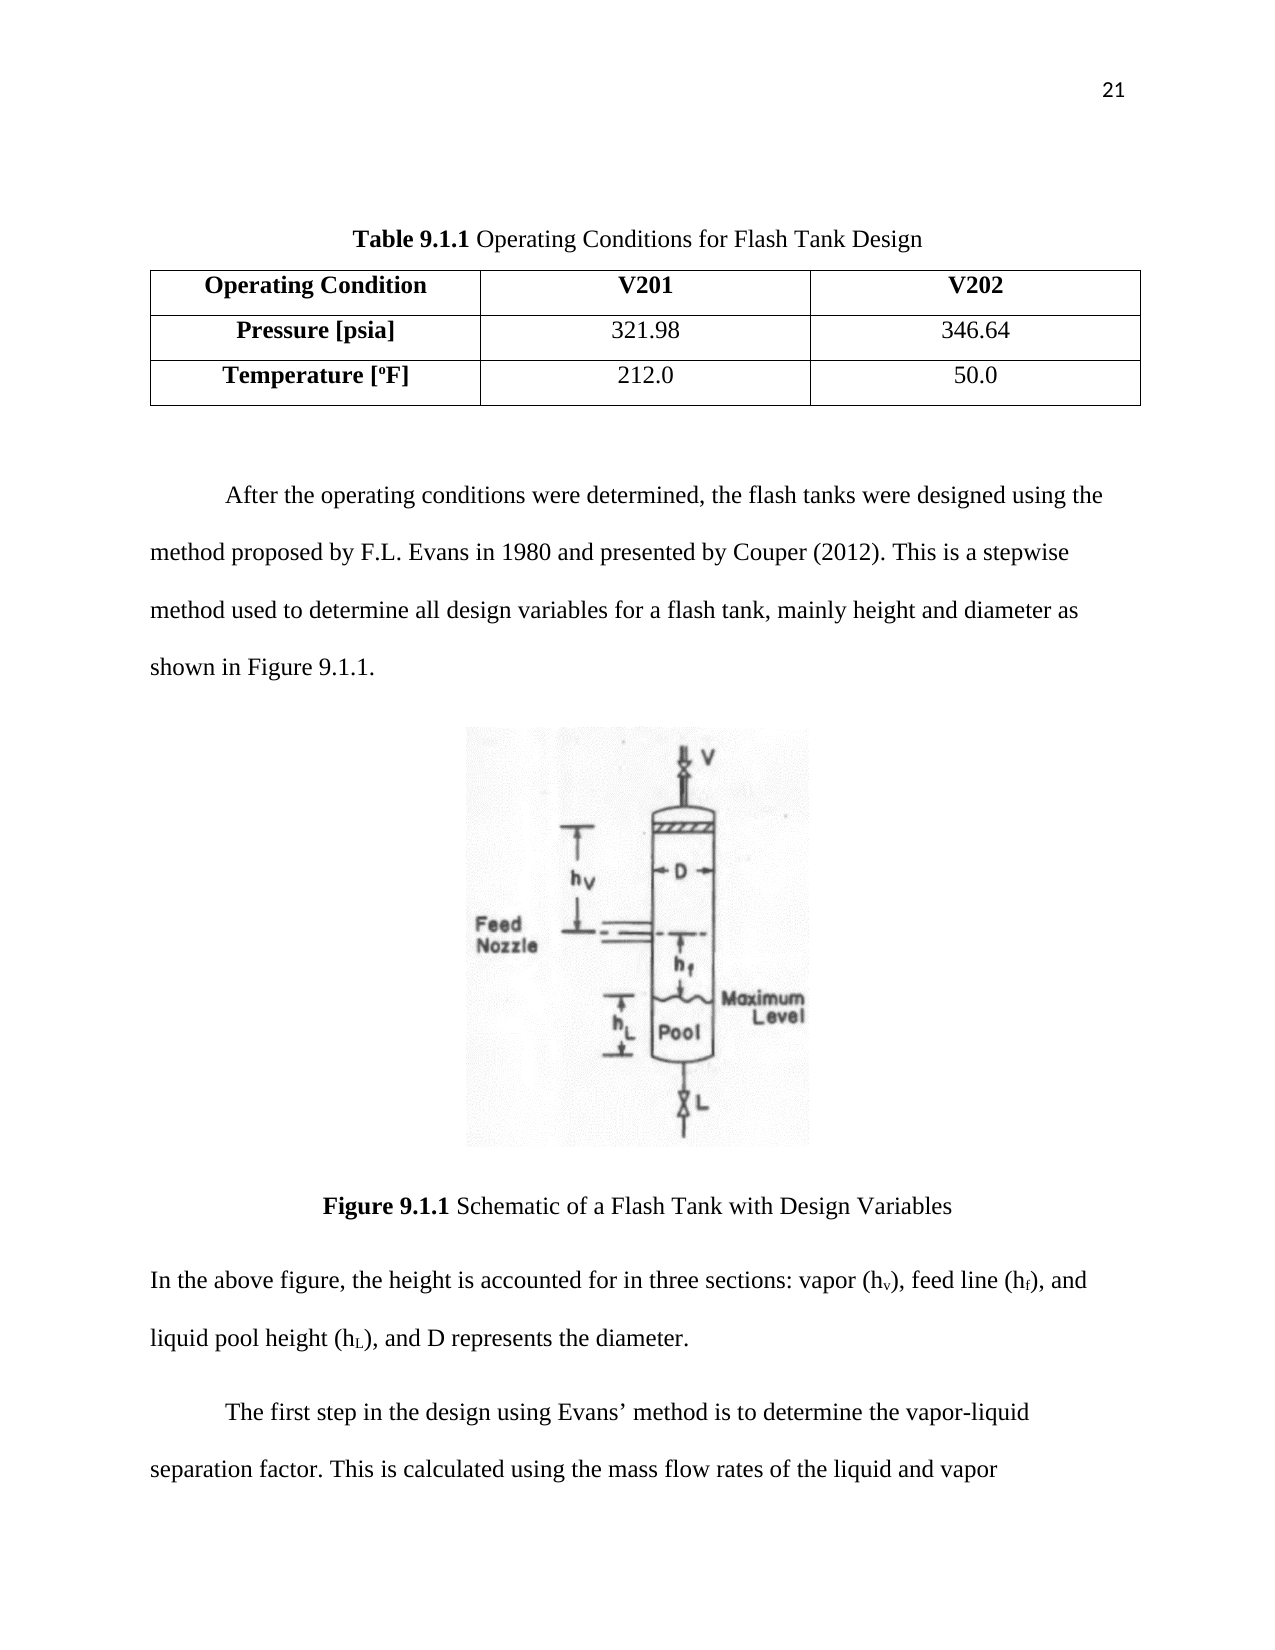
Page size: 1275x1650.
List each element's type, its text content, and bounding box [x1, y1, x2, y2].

table_header V202 [811, 271, 1140, 314]
picture [465, 726, 810, 1147]
text Figure 9.1.1 Schematic of a Flash Tank with Design Variables [150, 1191, 1125, 1220]
table_header V201 [481, 271, 810, 314]
table_cell 212.0 [481, 361, 810, 404]
table_cell 50.0 [811, 361, 1140, 404]
table_cell Pressure [psia] [151, 316, 480, 359]
table_cell Temperature [oF] [151, 361, 480, 404]
table_header Operating Condition [151, 271, 480, 314]
text In the above figure, the height is accounted for in three sections: vapor (hv), feed line (hf), and liquid pool height (hL), and D represents the diameter. [150, 1265, 1125, 1351]
table_cell 346.64 [811, 316, 1140, 359]
table_cell 321.98 [481, 316, 810, 359]
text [150, 1397, 1125, 1483]
text Table 9.1.1 Operating Conditions for Flash Tank Design [150, 224, 1125, 253]
text After the operating conditions were determined, the flash tanks were designed using the method proposed by F.L. Evans in 1980 and presented by Couper (2012). This is a stepwise method used to determine all design variables for a flash tank, mainly height and diameter as shown in Figure 9.1.1. [150, 480, 1125, 681]
